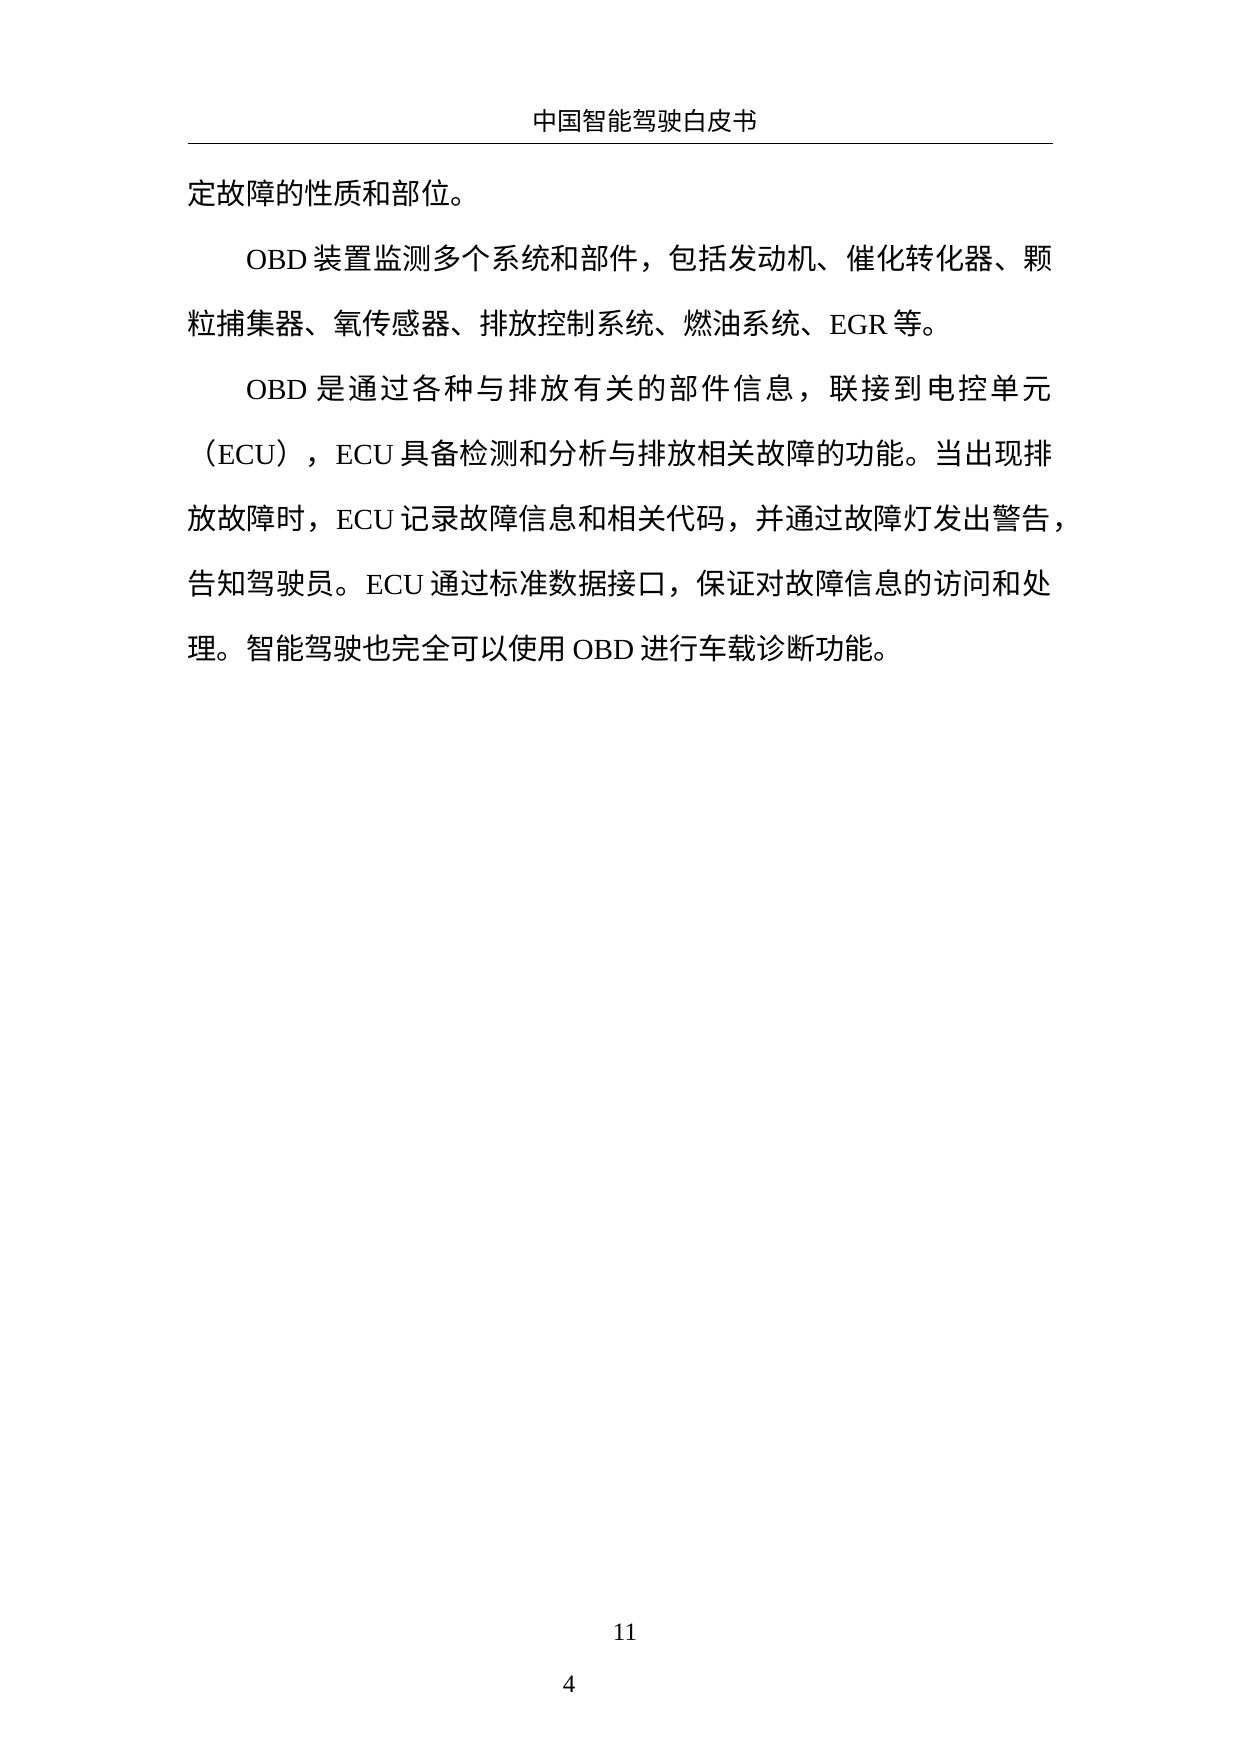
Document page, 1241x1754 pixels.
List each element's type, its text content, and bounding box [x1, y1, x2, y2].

text OBD装置监测多个系统和部件，包括发动机、催化转化器、颗粒捕集器、氧传感器、排放控制系统、燃油系统、EGR等。 [187, 224, 1053, 354]
text OBD是通过各种与排放有关的部件信息，联接到电控单元（ECU），ECU具备检测和分析与排放相关故障的功能。当出现排放故障时，ECU记录故障信息和相关代码，并通过故障灯发出警告，告知驾驶员。ECU通过标准数据接口，保证对故障信息的访问和处理。智能驾驶也完全可以使用OBD进行车载诊断功能。 [187, 354, 1053, 679]
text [187, 159, 1053, 224]
